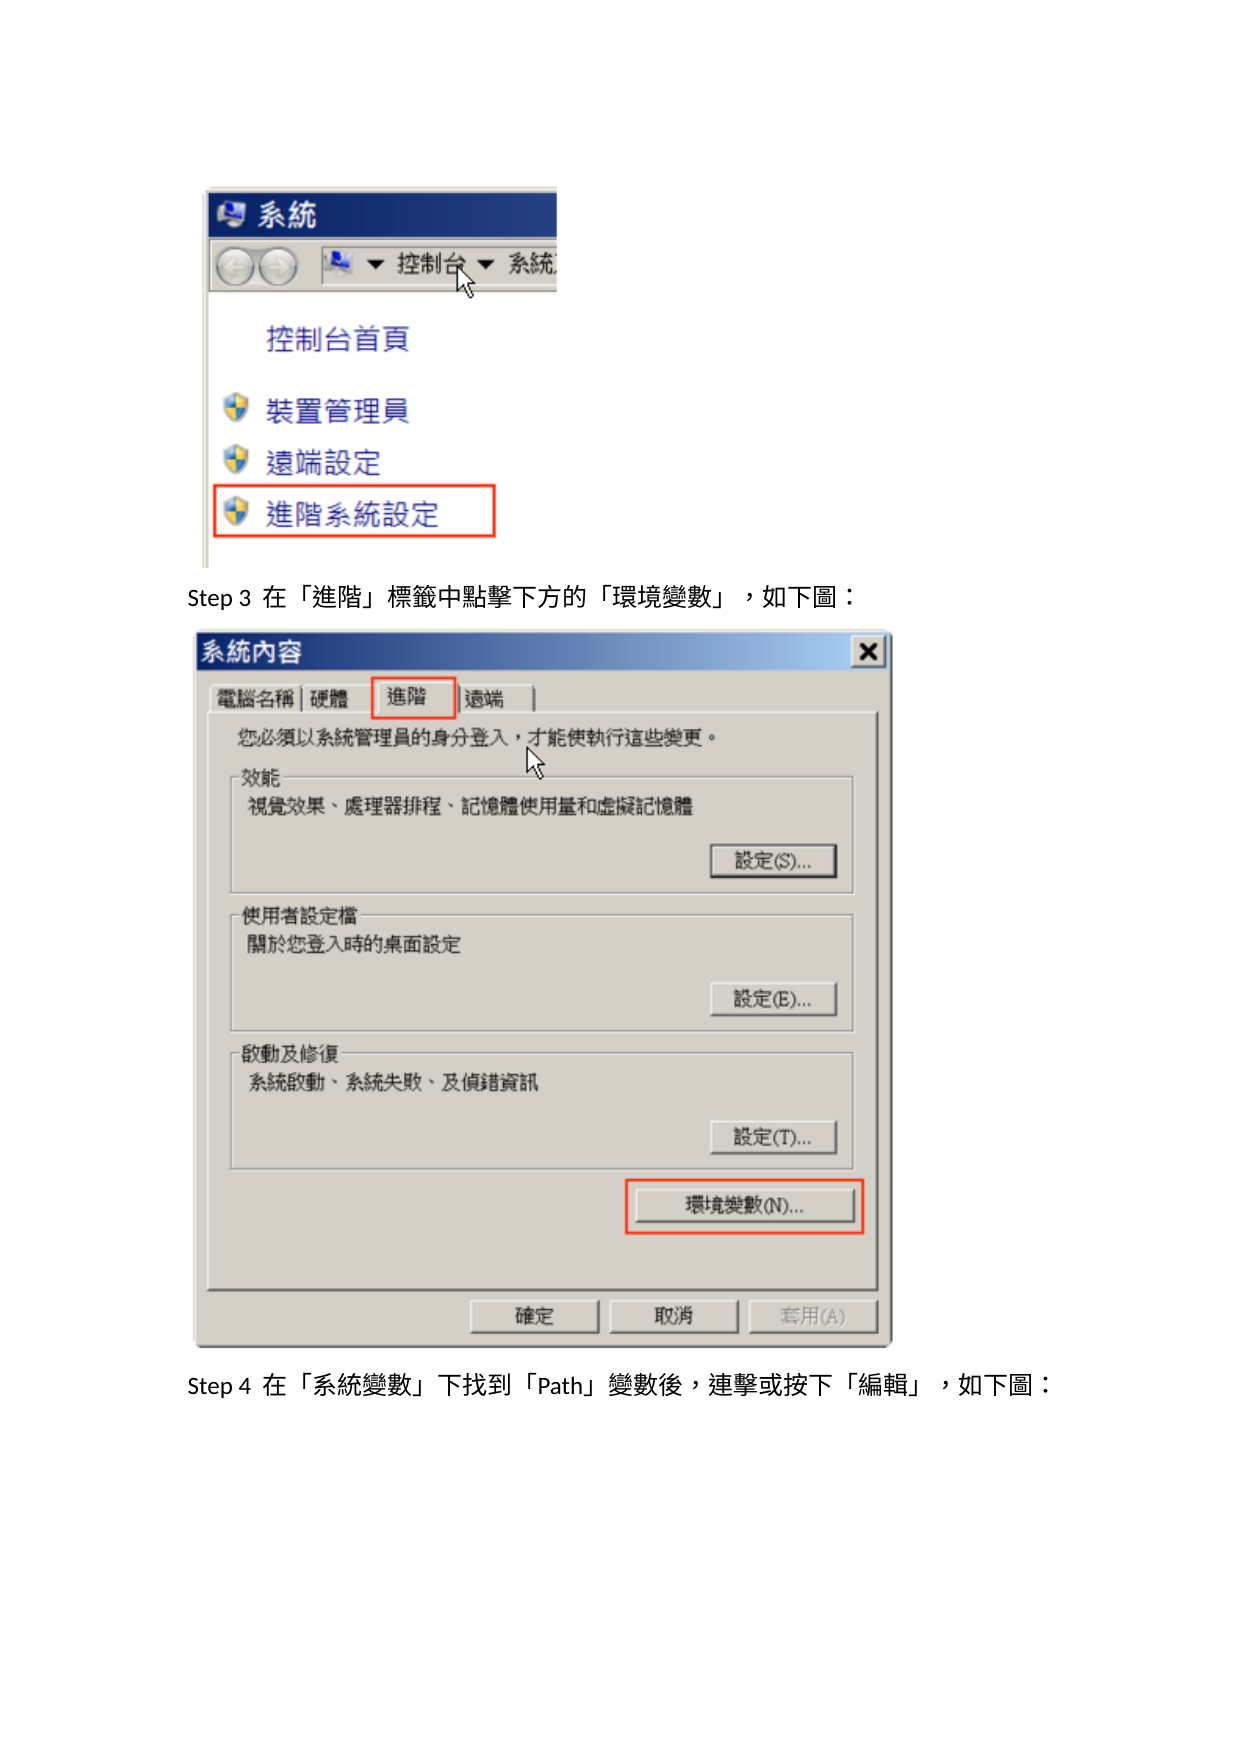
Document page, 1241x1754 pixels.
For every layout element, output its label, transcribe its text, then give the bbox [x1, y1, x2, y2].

picture [187, 173, 600, 568]
picture [187, 623, 899, 1356]
text Step 3 在「進階」標籤中點擊下方的「環境變數」，如下圖： [187, 577, 1053, 614]
text Step 4 在「系統變數」下找到「Path」變數後，連擊或按下「編輯」，如下圖： [187, 1364, 1053, 1402]
